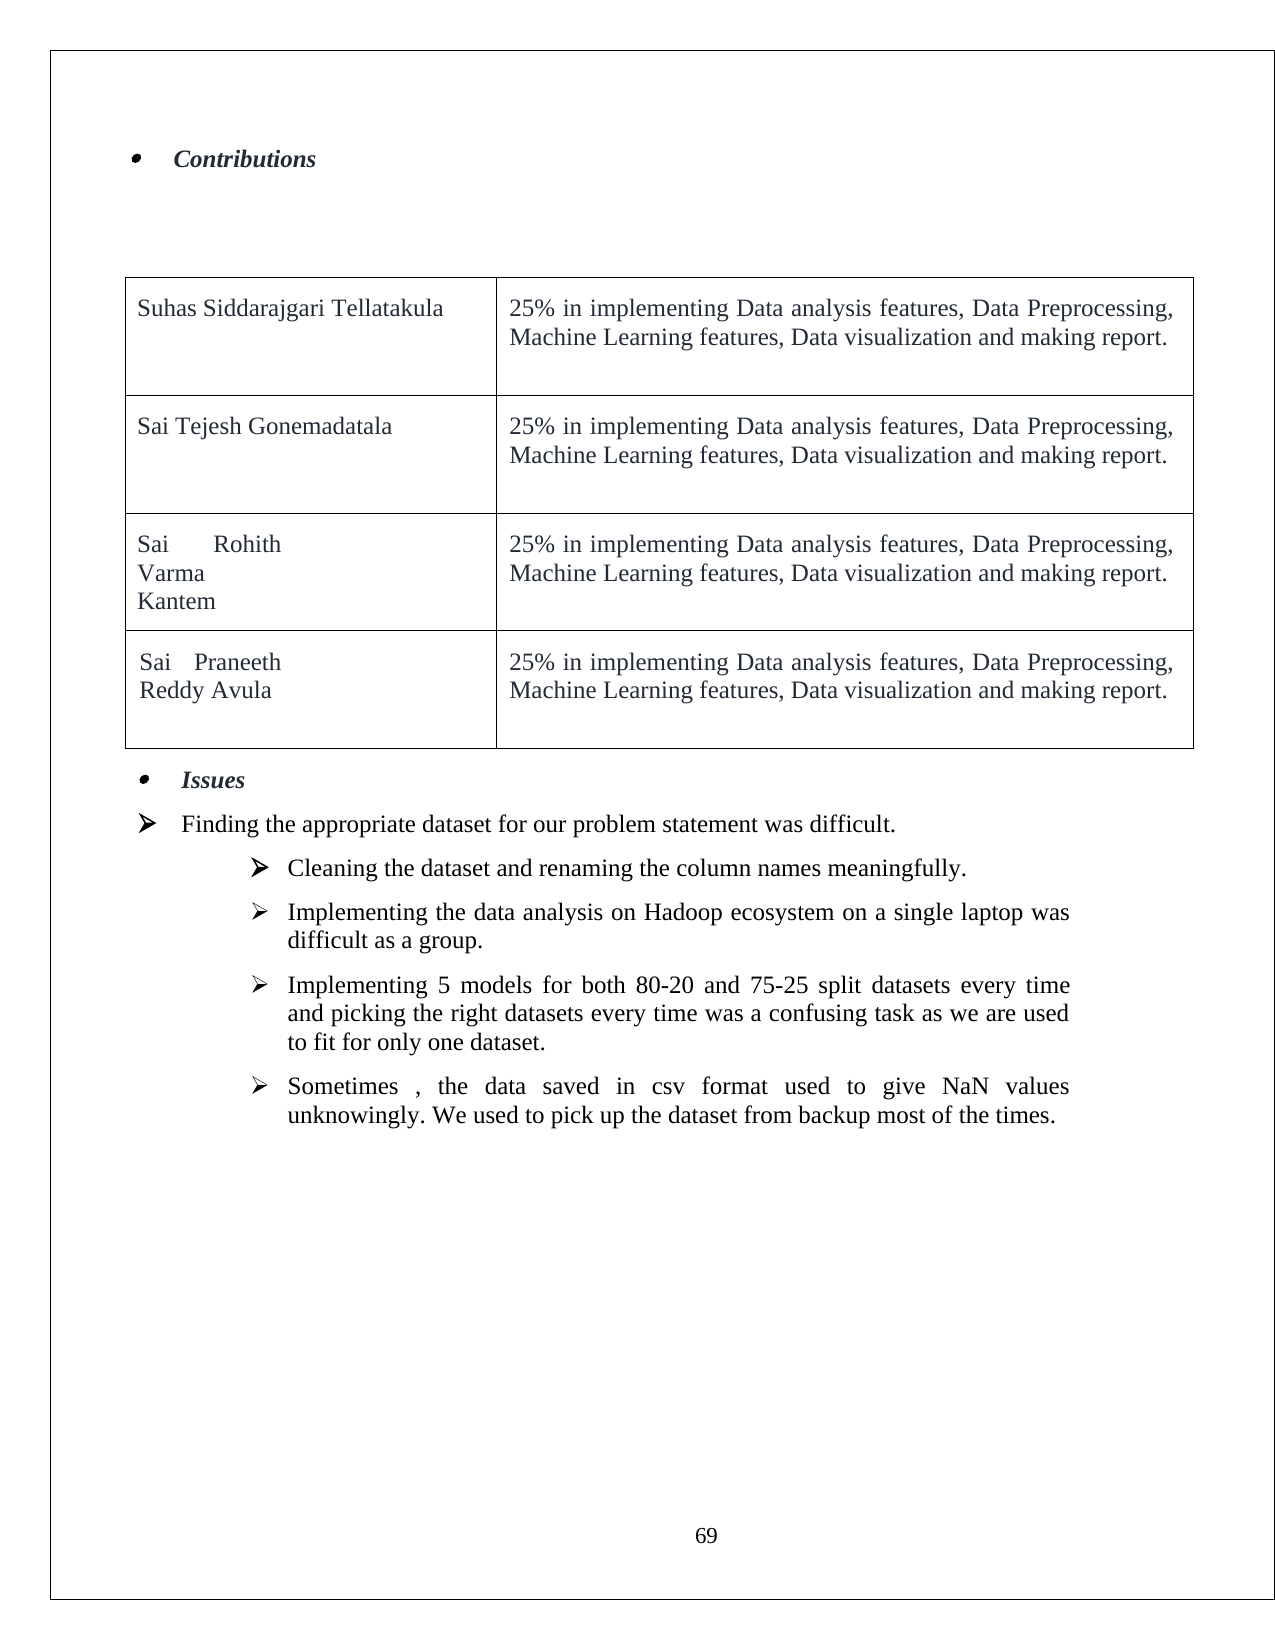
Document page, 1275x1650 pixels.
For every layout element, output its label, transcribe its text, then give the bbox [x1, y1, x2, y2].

table_cell Sai Rohith Varma Kantem [126, 514, 496, 630]
table_header Suhas Siddarajgari Tellatakula [126, 278, 496, 394]
list Contributions [129, 144, 1071, 172]
table_cell 25% in implementing Data analysis features, Data Preprocessing, Machine Learning features, Data visualization and making report. [497, 514, 1193, 630]
table_cell 25% in implementing Data analysis features, Data Preprocessing, Machine Learning features, Data visualization and making report. [497, 396, 1193, 512]
table_cell 25% in implementing Data analysis features, Data Preprocessing, Machine Learning features, Data visualization and making report. [497, 631, 1193, 748]
list Sometimes , the data saved in csv format used to give NaN values unknowingly. We used to pick up the dataset from backup most of the times. [250, 1071, 1071, 1129]
list Implementing the data analysis on Hadoop ecosystem on a single laptop was difficult as a group. [250, 897, 1071, 954]
table_header 25% in implementing Data analysis features, Data Preprocessing, Machine Learning features, Data visualization and making report. [497, 278, 1193, 394]
table_cell Sai Tejesh Gonemadatala [126, 396, 496, 512]
list Implementing 5 models for both 80-20 and 75-25 split datasets every time and picking the right datasets every time was a confusing task as we are used to fit for only one dataset. [250, 970, 1071, 1056]
table_cell Sai Praneeth Reddy Avula [126, 631, 496, 748]
list Cleaning the dataset and renaming the column names meaningfully. [250, 853, 1071, 882]
list Finding the appropriate dataset for our problem statement was difficult. [137, 809, 1071, 837]
list Issues [137, 749, 1071, 793]
